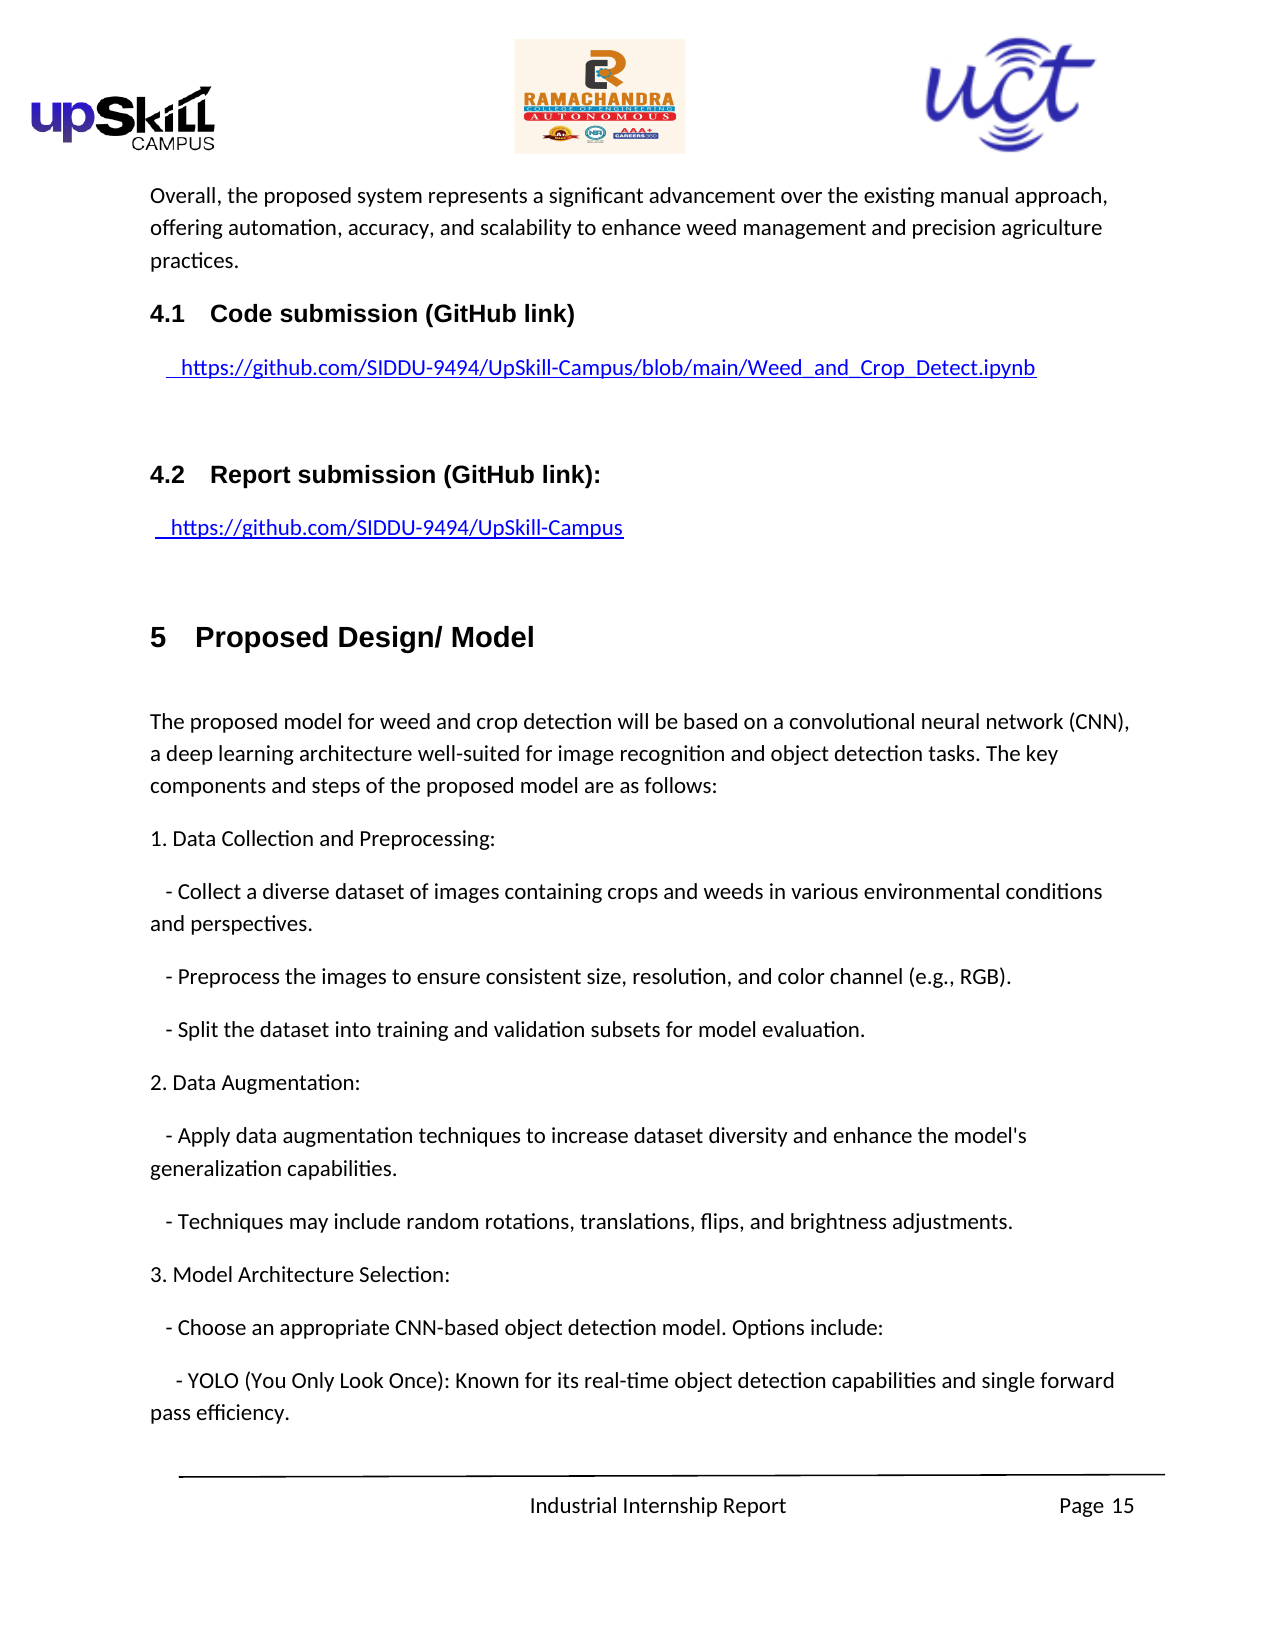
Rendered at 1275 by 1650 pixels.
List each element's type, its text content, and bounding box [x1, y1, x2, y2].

text - Split the dataset into training and validation subsets for model evaluation. [150, 1016, 1134, 1043]
text 3. Model Architecture Selection: [150, 1260, 1134, 1288]
text 2. Data Augmentation: [150, 1068, 1134, 1097]
text Overall, the proposed system represents a significant advancement over the existing manual approach, offering automation, accuracy, and scalability to enhance weed management and precision agriculture practices. [150, 181, 1134, 274]
subtitle Code submission (GitHub link) [150, 303, 1134, 328]
text - Choose an appropriate CNN-based object detection model. Options include: [150, 1313, 1134, 1341]
text https://github.com/SIDDU-9494/UpSkill-Campus [150, 513, 1134, 541]
text 1. Data Collection and Preprocessing: [150, 824, 1134, 852]
subtitle Report submission (GitHub link): [150, 463, 1134, 488]
picture [514, 39, 686, 154]
text https://github.com/SIDDU-9494/UpSkill-Campus/blob/main/Weed_and_Crop_Detect.ipynb [150, 353, 1134, 381]
picture [923, 28, 1102, 154]
subtitle Proposed Design/ Model [150, 620, 1134, 654]
text - Collect a diverse dataset of images containing crops and weeds in various environmental conditions and perspectives. [150, 877, 1134, 937]
text The proposed model for weed and crop detection will be based on a convolutional neural network (CNN), a deep learning architecture well-suited for image recognition and object detection tasks. The key components and steps of the proposed model are as follows: [150, 707, 1134, 799]
text - Apply data augmentation techniques to increase dataset diversity and enhance the model's generalization capabilities. [150, 1122, 1134, 1182]
text - YOLO (You Only Look Once): Known for its real-time object detection capabilities and single forward pass efficiency. [150, 1366, 1134, 1426]
text - Preprocess the images to ensure consistent size, resolution, and color channel (e.g., RGB). [150, 962, 1134, 991]
picture [0, 73, 246, 154]
text - Techniques may include random rotations, translations, flips, and brightness adjustments. [150, 1207, 1134, 1235]
